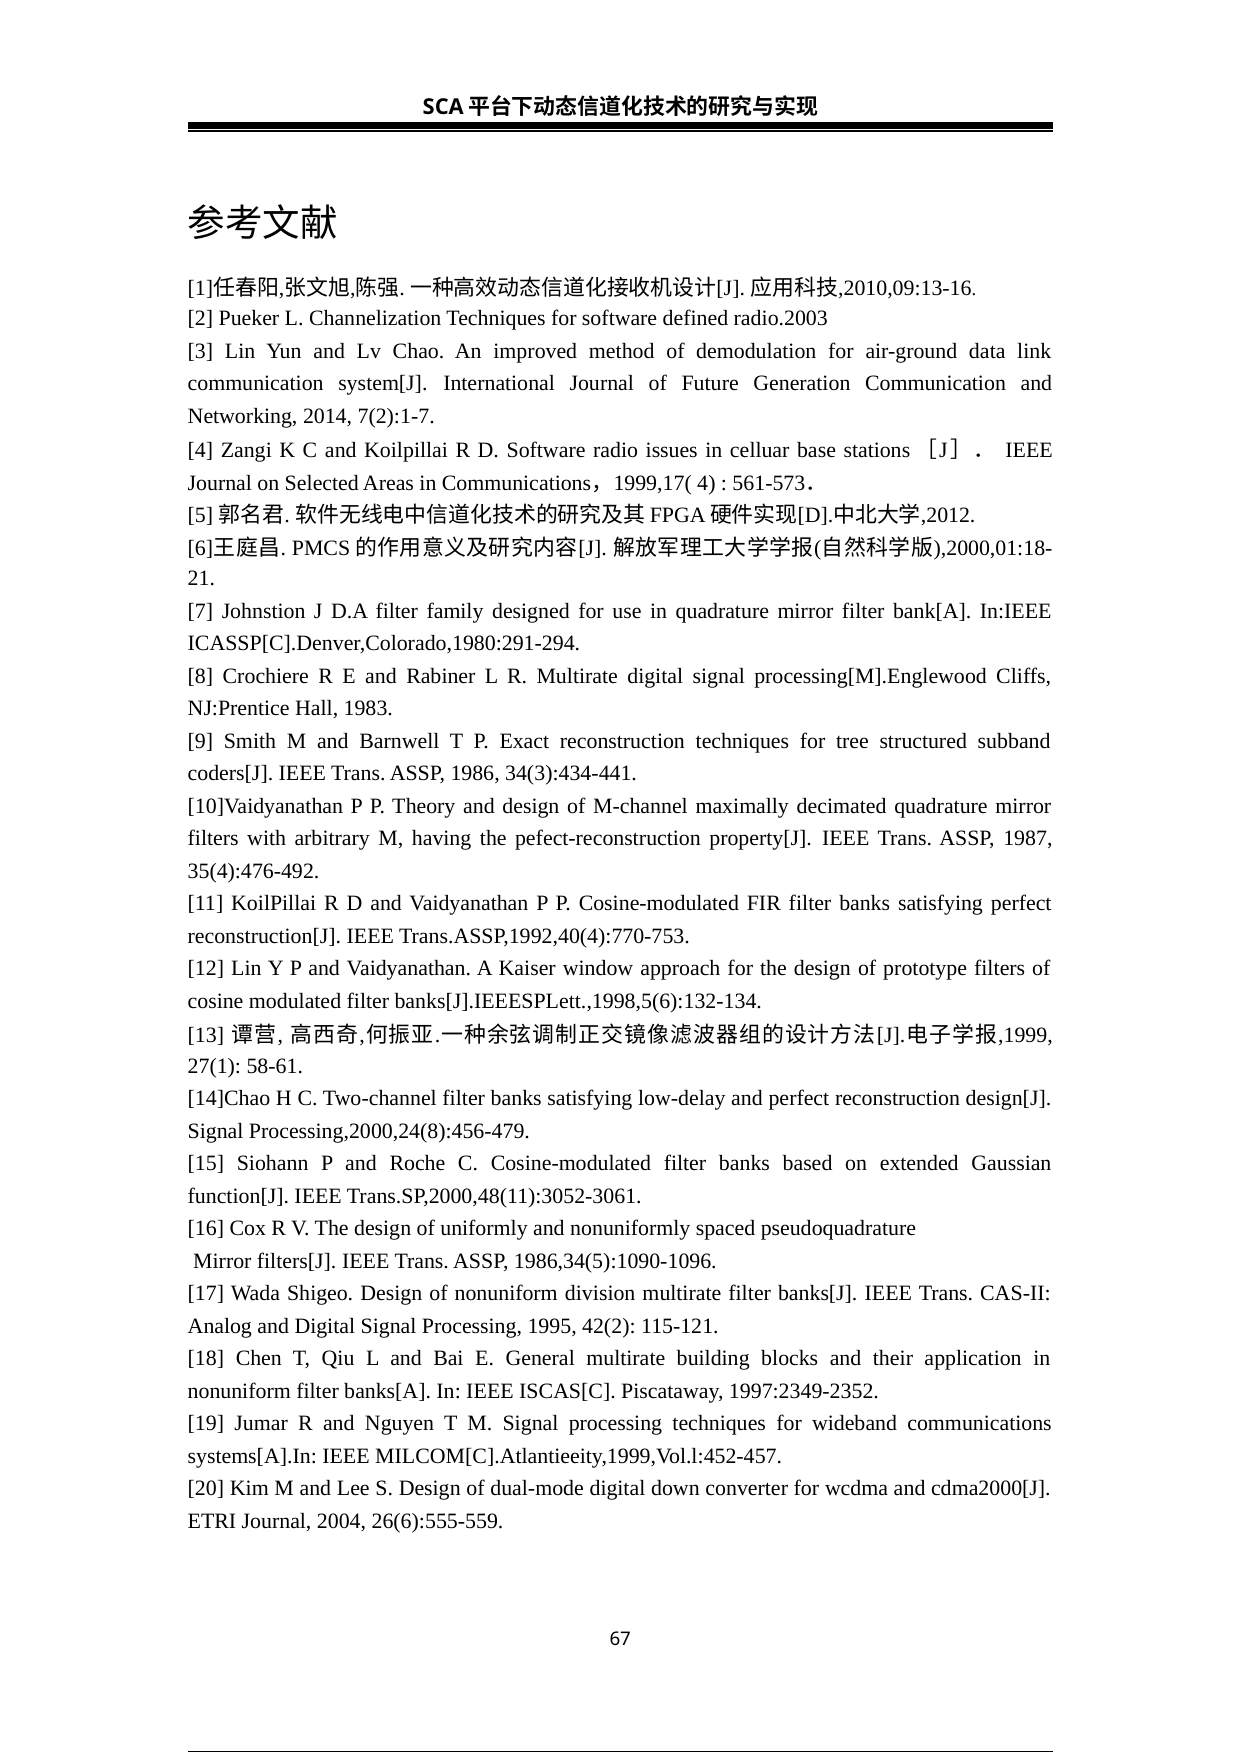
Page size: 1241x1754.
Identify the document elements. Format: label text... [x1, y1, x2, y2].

text [8] Crochiere R E and Rabiner L R. Multirate digital signal processing[M].Englewood Cliffs, NJ:Prentice Hall, 1983. [187, 659, 1053, 724]
text [7] Johnstion J D.A filter family designed for use in quadrature mirror filter bank[A]. In:IEEE ICASSP[C].Denver,Colorado,1980:291-294. [187, 594, 1053, 659]
text [3] Lin Yun and Lv Chao. An improved method of demodulation for air-ground data link communication system[J]. International Journal of Future Generation Communication and Networking, 2014, 7(2):1-7. [187, 334, 1053, 432]
text [20] Kim M and Lee S. Design of dual-mode digital down converter for wcdma and cdma2000[J]. ETRI Journal, 2004, 26(6):555-559. [187, 1472, 1053, 1537]
text [14]Chao H C. Two-channel filter banks satisfying low-delay and perfect reconstruction design[J]. Signal Processing,2000,24(8):456-479. [187, 1082, 1053, 1147]
text [15] Siohann P and Roche C. Cosine-modulated filter banks based on extended Gaussian function[J]. IEEE Trans.SP,2000,48(11):3052-3061. [187, 1147, 1053, 1212]
text [17] Wada Shigeo. Design of nonuniform division multirate filter banks[J]. IEEE Trans. CAS-II: Analog and Digital Signal Processing, 1995, 42(2): 115-121. [187, 1277, 1053, 1342]
text [19] Jumar R and Nguyen T M. Signal processing techniques for wideband communications systems[A].In: IEEE MILCOM[C].Atlantieeity,1999,Vol.l:452-457. [187, 1407, 1053, 1472]
text [5] 郭名君. 软件无线电中信道化技术的研究及其FPGA硬件实现[D].中北大学,2012. [187, 497, 1053, 529]
text [18] Chen T, Qiu L and Bai E. General multirate building blocks and their application in nonuniform filter banks[A]. In: IEEE ISCAS[C]. Piscataway, 1997:2349-2352. [187, 1342, 1053, 1407]
text [12] Lin Y P and Vaidyanathan. A Kaiser window approach for the design of prototype filters of cosine modulated filter banks[J].IEEESPLett.,1998,5(6):132-134. [187, 952, 1053, 1017]
text [6]王庭昌. PMCS的作用意义及研究内容[J]. 解放军理工大学学报(自然科学版),2000,01:18-21. [187, 529, 1053, 594]
text Mirror filters[J]. IEEE Trans. ASSP, 1986,34(5):1090-1096. [187, 1244, 1053, 1277]
text [9] Smith M and Barnwell T P. Exact reconstruction techniques for tree structured subband coders[J]. IEEE Trans. ASSP, 1986, 34(3):434-441. [187, 724, 1053, 789]
text [11] KoilPillai R D and Vaidyanathan P P. Cosine-modulated FIR filter banks satisfying perfect reconstruction[J]. IEEE Trans.ASSP,1992,40(4):770-753. [187, 887, 1053, 952]
text [13] 谭营, 高西奇,何振亚.一种余弦调制正交镜像滤波器组的设计方法[J].电子学报,1999, 27(1): 58-61. [187, 1017, 1053, 1082]
text [4] Zangi K C and Koilpillai R D. Software radio issues in celluar base stations［J］． IEEE Journal on Selected Areas in Communications，1999,17( 4) : 561-573． [187, 432, 1053, 497]
text [1]任春阳,张文旭,陈强. 一种高效动态信道化接收机设计[J]. 应用科技,2010,09:13-16. [187, 269, 1053, 302]
text [16] Cox R V. The design of uniformly and nonuniformly spaced pseudoquadrature [187, 1212, 1053, 1244]
subtitle 参考文献 [187, 188, 1053, 253]
text [10]Vaidyanathan P P. Theory and design of M-channel maximally decimated quadrature mirror filters with arbitrary M, having the pefect-reconstruction property[J]. IEEE Trans. ASSP, 1987, 35(4):476-492. [187, 789, 1053, 887]
text [2] Pueker L. Channelization Techniques for software defined radio.2003 [187, 302, 1053, 334]
